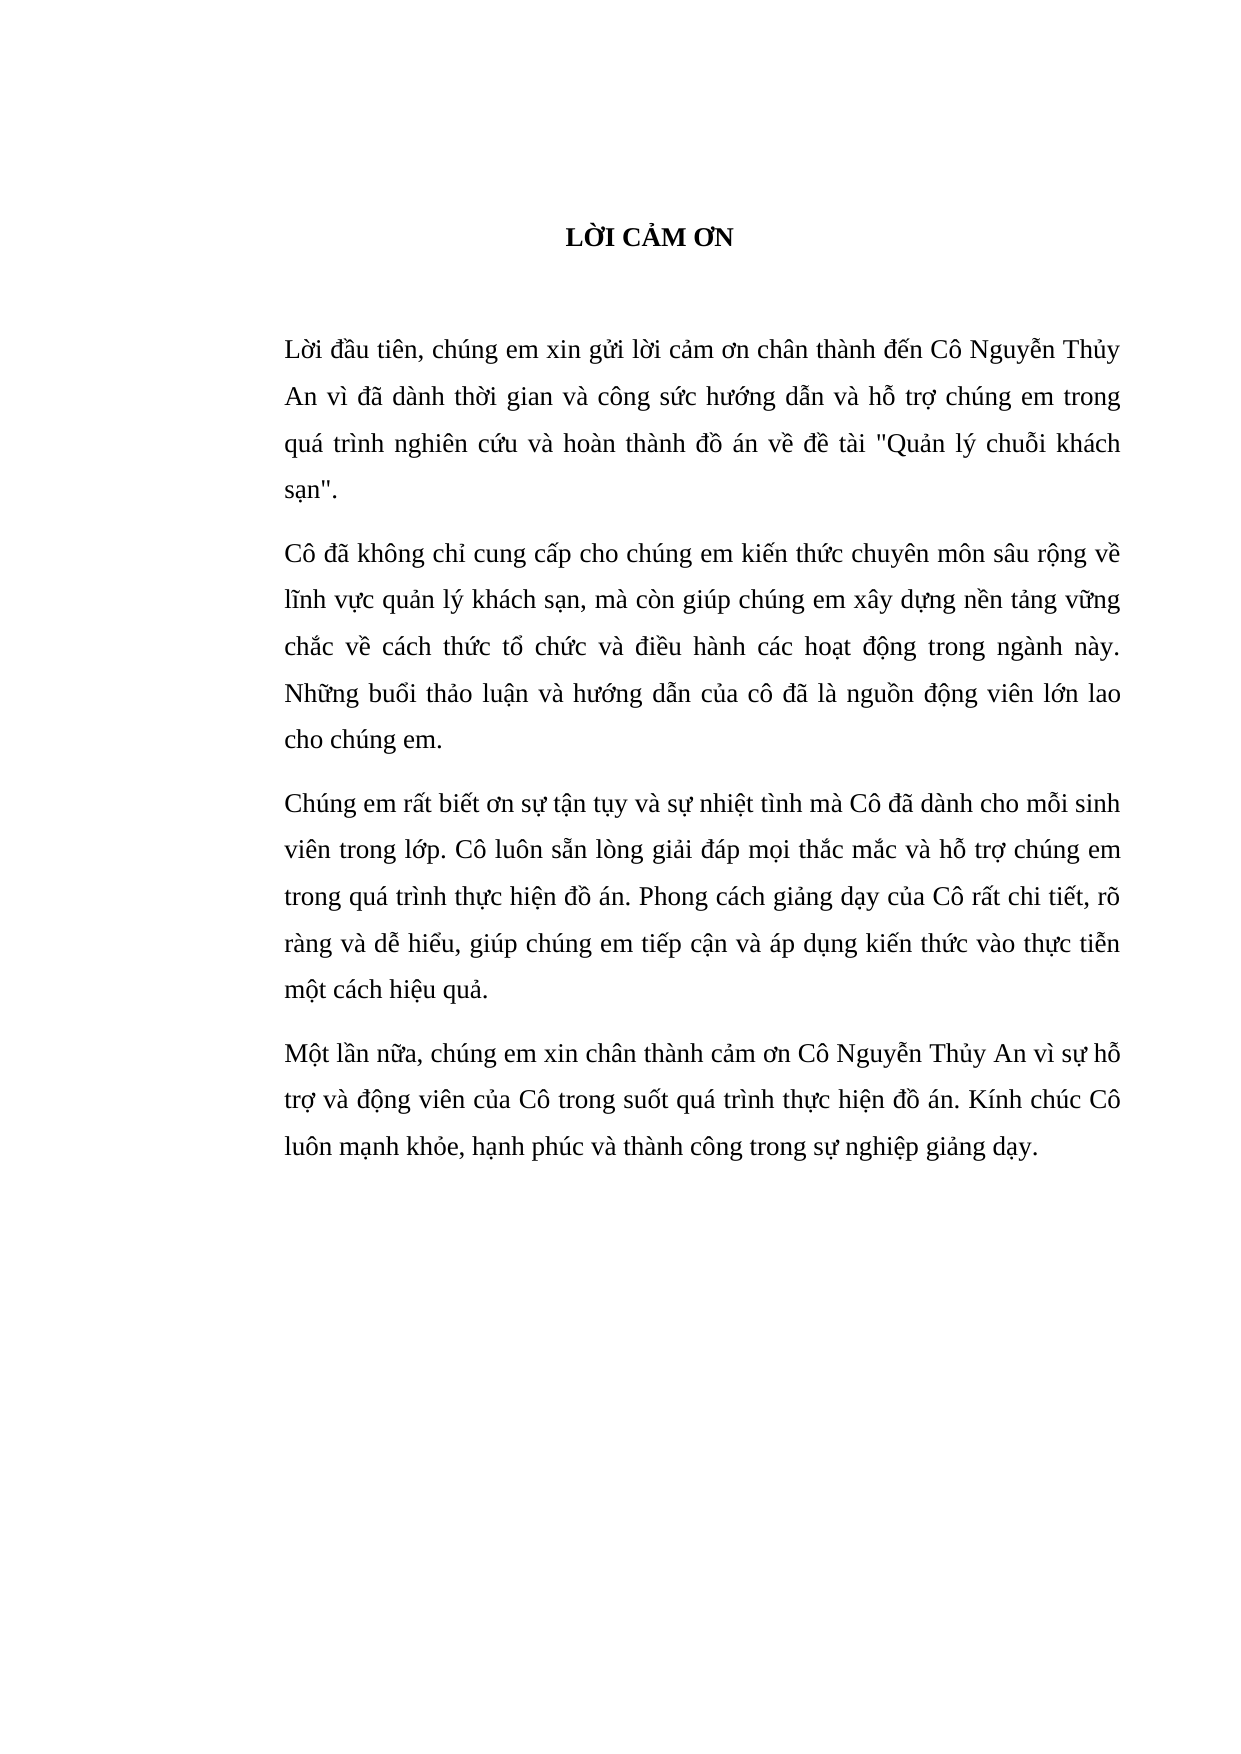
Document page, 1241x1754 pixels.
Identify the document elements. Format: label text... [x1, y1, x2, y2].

text Cô đã không chỉ cung cấp cho chúng em kiến thức chuyên môn sâu rộng về lĩnh vực quản lý khách sạn, mà còn giúp chúng em xây dựng nền tảng vững chắc về cách thức tổ chức và điều hành các hoạt động trong ngành này. Những buổi thảo luận và hướng dẫn của cô đã là nguồn động viên lớn lao cho chúng em. [284, 537, 1122, 755]
text Chúng em rất biết ơn sự tận tụy và sự nhiệt tình mà Cô đã dành cho mỗi sinh viên trong lớp. Cô luôn sẵn lòng giải đáp mọi thắc mắc và hỗ trợ chúng em trong quá trình thực hiện đồ án. Phong cách giảng dạy của Cô rất chi tiết, rõ ràng và dễ hiểu, giúp chúng em tiếp cận và áp dụng kiến thức vào thực tiễn một cách hiệu quả. [284, 787, 1122, 1005]
text Một lần nữa, chúng em xin chân thành cảm ơn Cô Nguyễn Thủy An vì sự hỗ trợ và động viên của Cô trong suốt quá trình thực hiện đồ án. Kính chúc Cô luôn mạnh khỏe, hạnh phúc và thành công trong sự nghiệp giảng dạy. [284, 1037, 1122, 1161]
text Lời đầu tiên, chúng em xin gửi lời cảm ơn chân thành đến Cô Nguyễn Thủy An vì đã dành thời gian và công sức hướng dẫn và hỗ trợ chúng em trong quá trình nghiên cứu và hoàn thành đồ án về đề tài "Quản lý chuỗi khách sạn". [284, 333, 1122, 505]
text LỜI CẢM ƠN [177, 221, 1122, 294]
